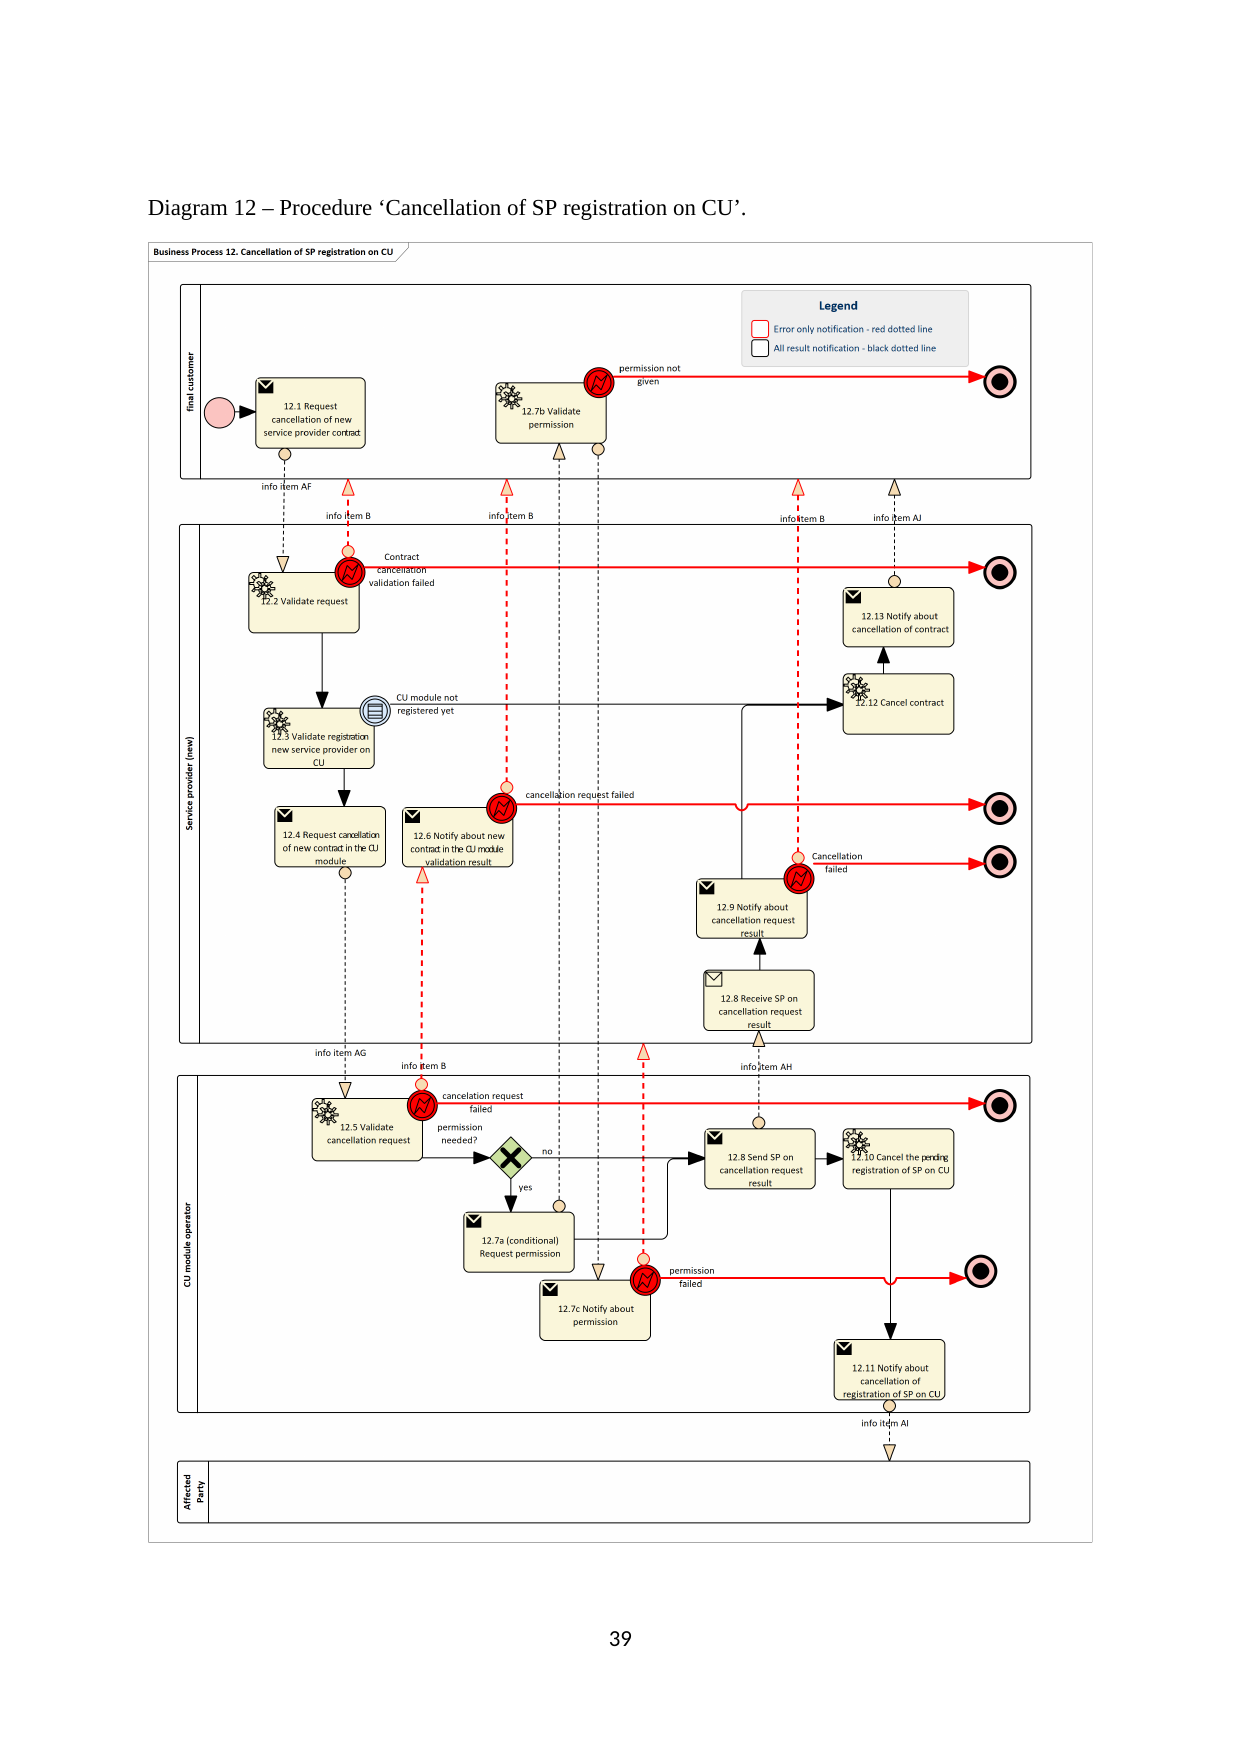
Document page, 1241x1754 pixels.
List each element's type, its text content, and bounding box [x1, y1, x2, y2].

text Diagram 12 – Procedure ‘Cancellation of SP registration on CU’. [148, 194, 1093, 221]
picture [147, 241, 1093, 1543]
